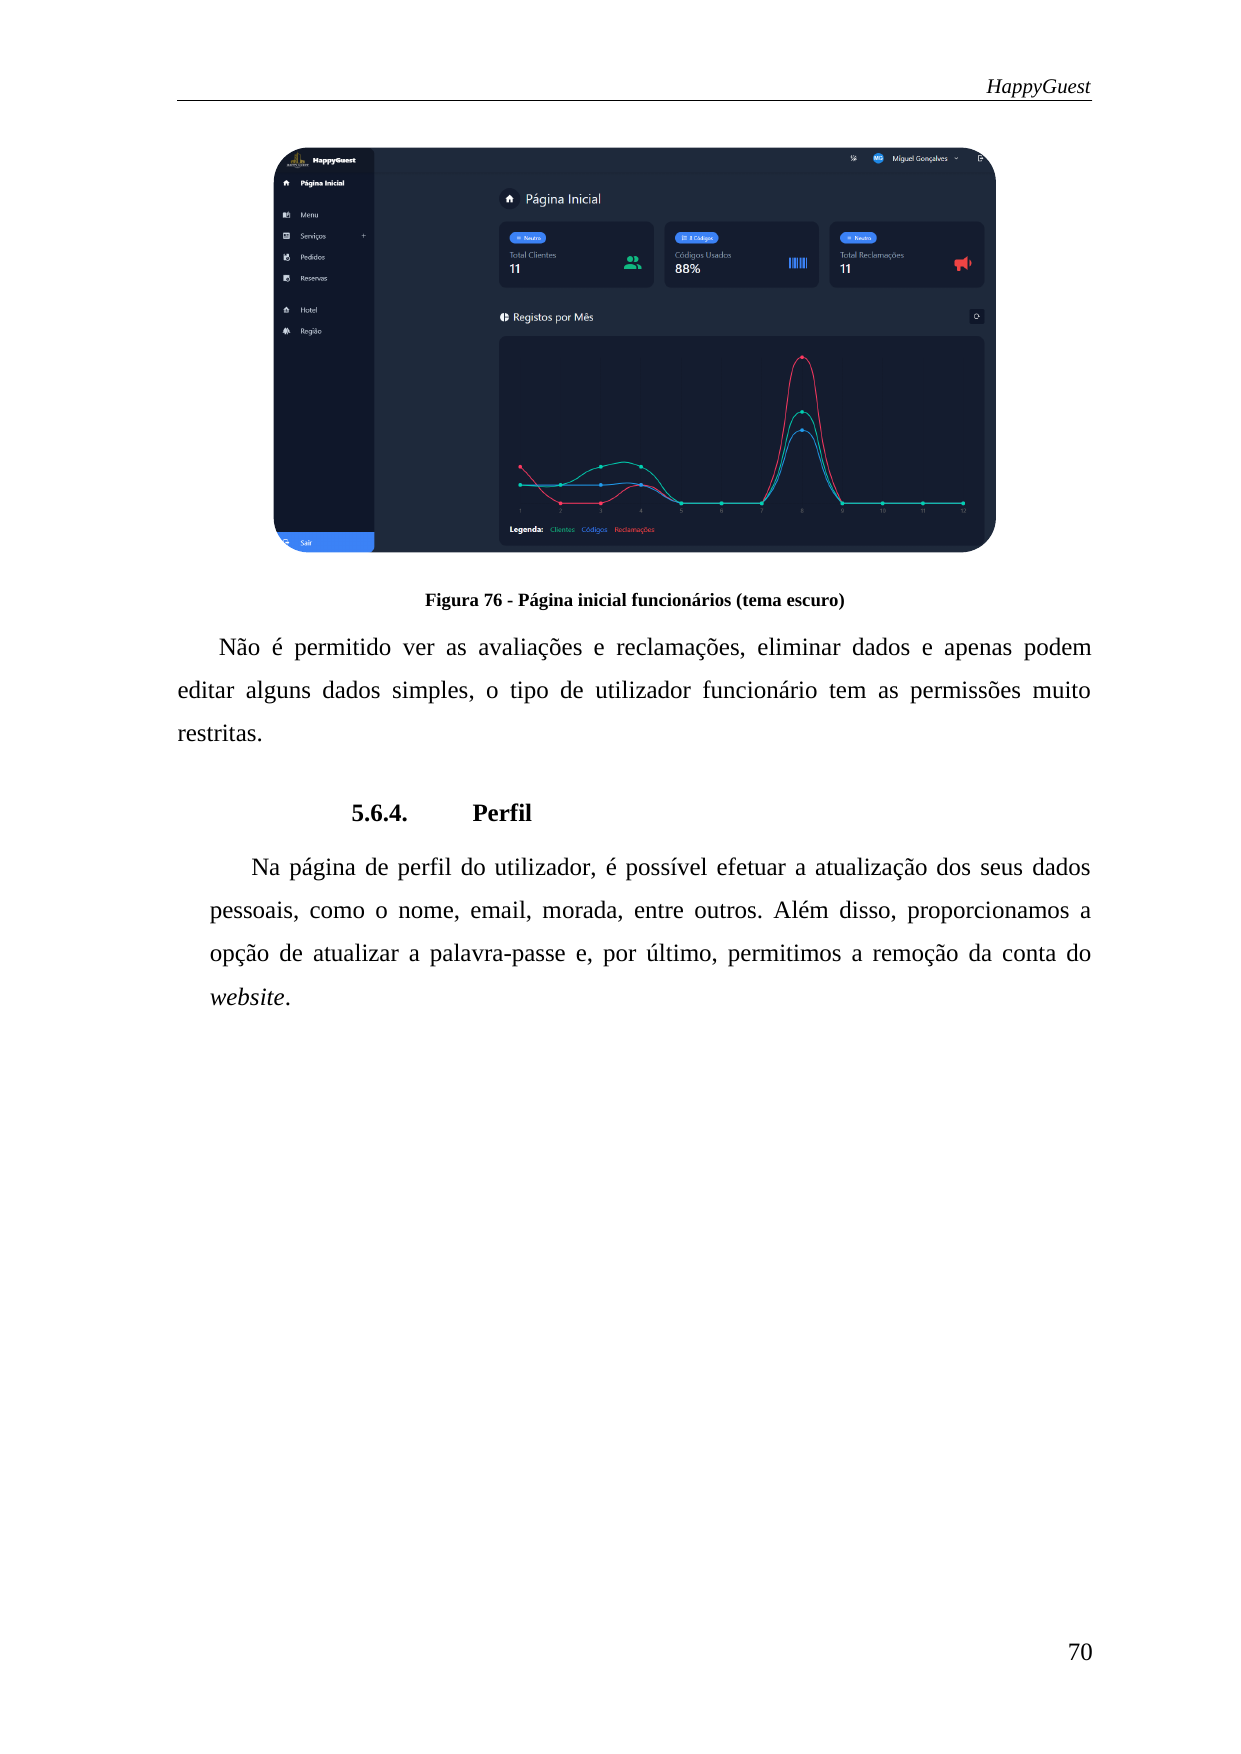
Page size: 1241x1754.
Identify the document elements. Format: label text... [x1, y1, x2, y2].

text Na página de perfil do utilizador, é possível efetuar a atualização dos seus dados pessoais, como o nome, email, morada, entre outros. Além disso, proporcionamos a opção de atualizar a palavra-passe e, por último, permitimos a remoção da conta do website. [209, 852, 1092, 1010]
text Não é permitido ver as avaliações e reclamações, eliminar dados e apenas podem editar alguns dados simples, o tipo de utilizador funcionário tem as permissões muito restritas. [177, 632, 1092, 747]
subtitle Perfil [310, 798, 1092, 827]
text Figura - Página inicial funcionários (tema escuro) [177, 589, 1092, 611]
picture [273, 147, 996, 553]
